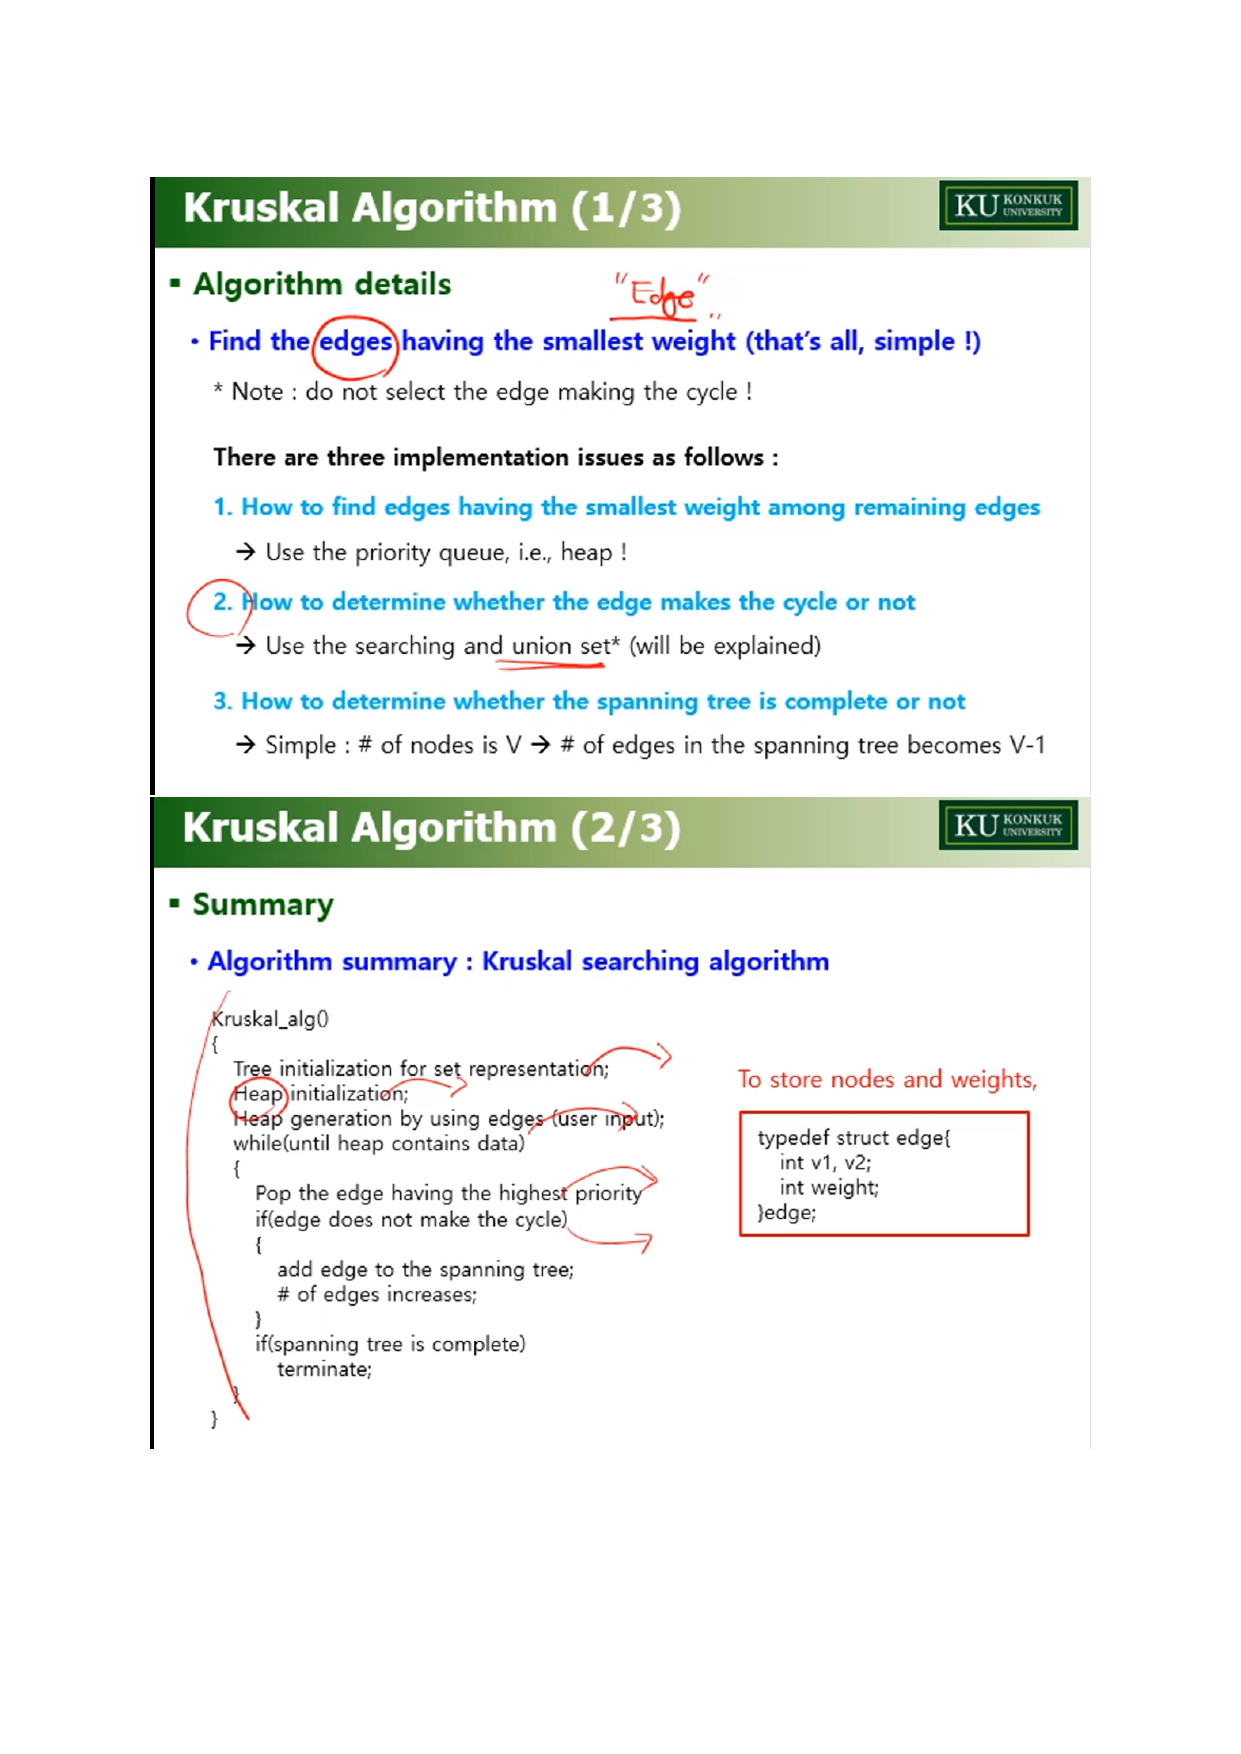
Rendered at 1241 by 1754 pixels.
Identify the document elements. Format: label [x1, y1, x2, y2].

picture [150, 177, 1091, 795]
picture [150, 797, 1091, 1449]
